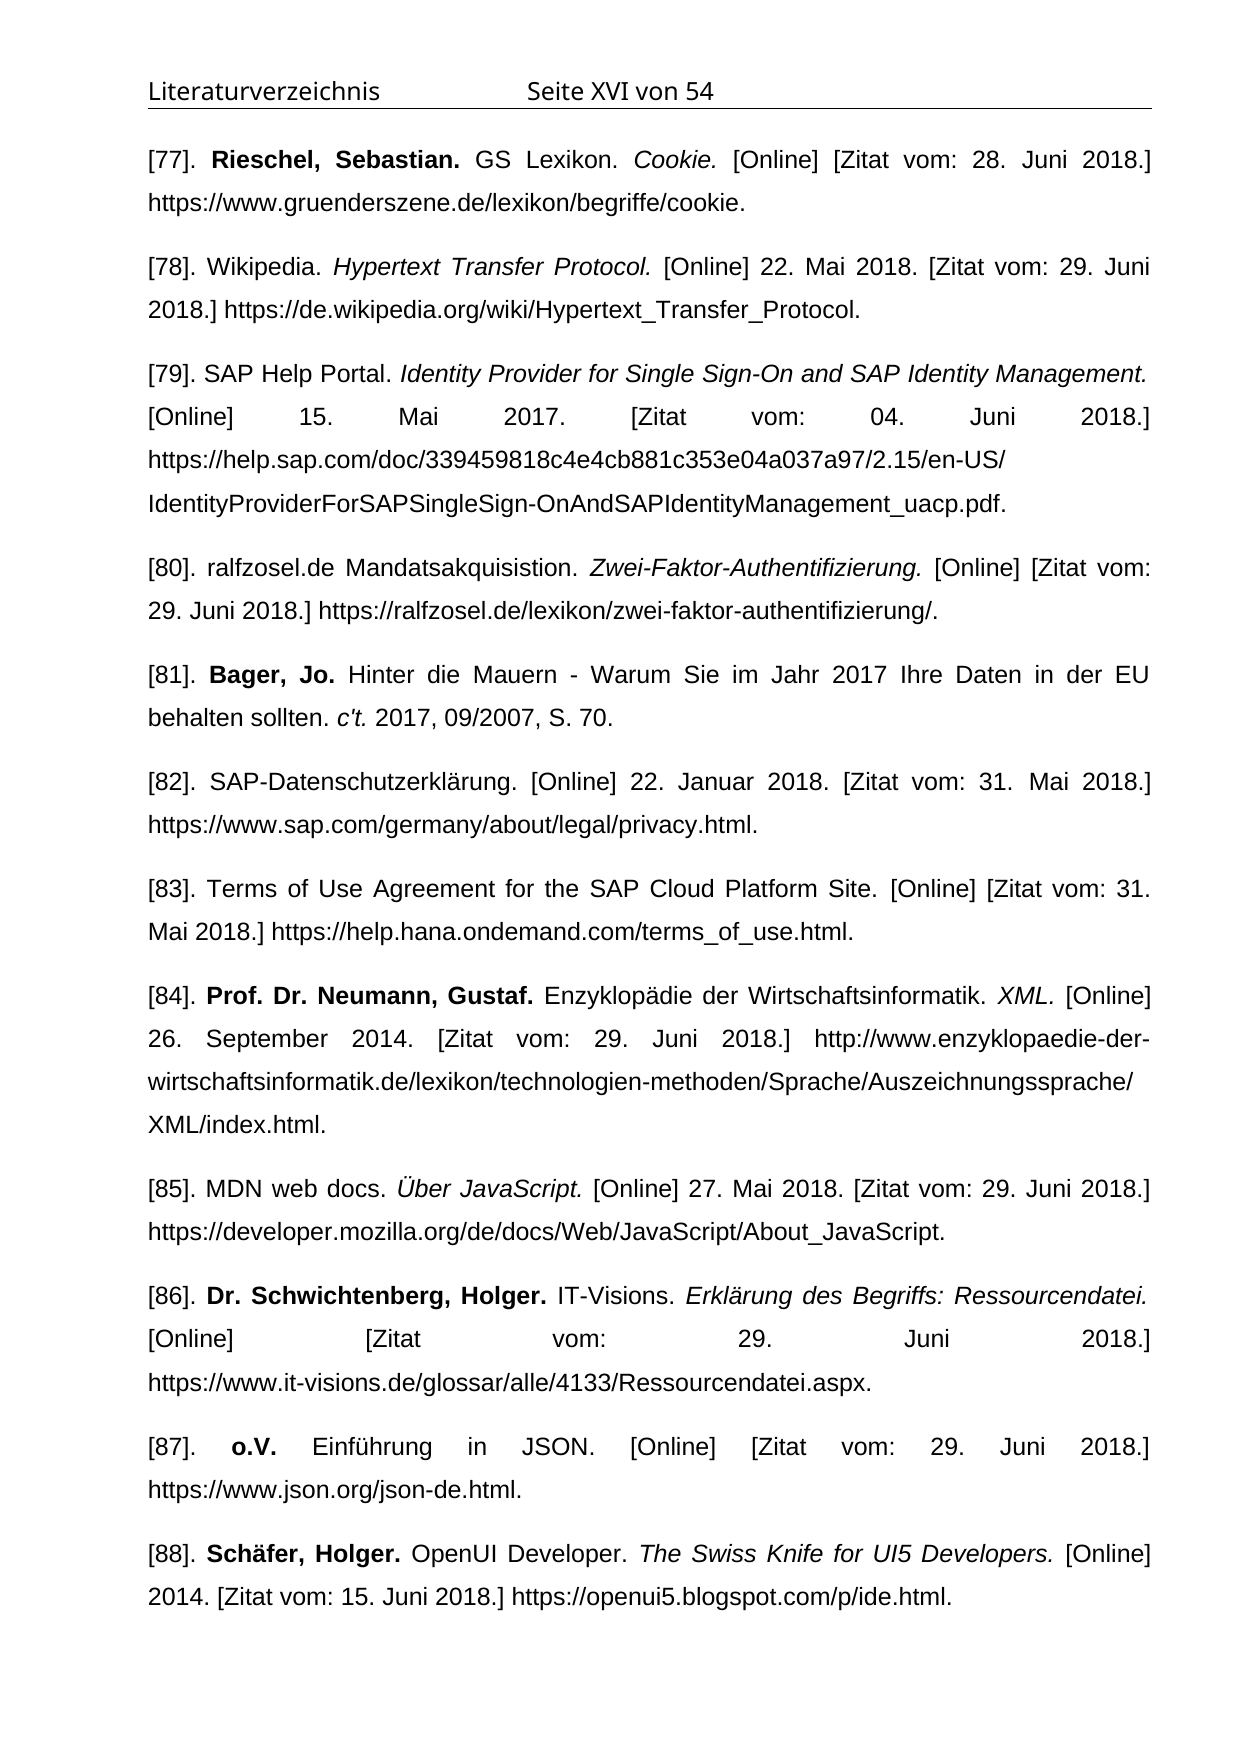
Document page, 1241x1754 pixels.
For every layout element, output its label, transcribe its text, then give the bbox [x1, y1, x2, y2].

text [84]. Prof. Dr. Neumann, Gustaf. Enzyklopädie der Wirtschaftsinformatik. XML. [Online] 26. September 2014. [Zitat vom: 29. Juni 2018.] http://www.enzyklopaedie-der-wirtschaftsinformatik.de/lexikon/technologien-methoden/Sprache/Auszeichnungssprache/XML/index.html. [148, 981, 1152, 1139]
text [77]. Rieschel, Sebastian. GS Lexikon. Cookie. [Online] [Zitat vom: 28. Juni 2018.] https://www.gruenderszene.de/lexikon/begriffe/cookie. [148, 145, 1152, 217]
text [78]. Wikipedia. Hypertext Transfer Protocol. [Online] 22. Mai 2018. [Zitat vom: 29. Juni 2018.] https://de.wikipedia.org/wiki/Hypertext_Transfer_Protocol. [148, 252, 1152, 324]
text [85]. MDN web docs. Über JavaScript. [Online] 27. Mai 2018. [Zitat vom: 29. Juni 2018.] https://developer.mozilla.org/de/docs/Web/JavaScript/About_JavaScript. [148, 1174, 1152, 1246]
text [79]. SAP Help Portal. Identity Provider for Single Sign-On and SAP Identity Management. [Online] 15. Mai 2017. [Zitat vom: 04. Juni 2018.] https://help.sap.com/doc/339459818c4e4cb881c353e04a037a97/2.15/en-US/IdentityProviderForSAPSingleSign-OnAndSAPIdentityManagement_uacp.pdf. [148, 359, 1152, 517]
text [87]. o.V. Einführung in JSON. [Online] [Zitat vom: 29. Juni 2018.] https://www.json.org/json-de.html. [148, 1432, 1152, 1503]
text [81]. Bager, Jo. Hinter die Mauern - Warum Sie im Jahr 2017 Ihre Daten in der EU behalten sollten. c't. 2017, 09/2007, S. 70. [148, 660, 1152, 732]
text [86]. Dr. Schwichtenberg, Holger. IT-Visions. Erklärung des Begriffs: Ressourcendatei. [Online] [Zitat vom: 29. Juni 2018.] https://www.it-visions.de/glossar/alle/4133/Ressourcendatei.aspx. [148, 1281, 1152, 1396]
text [80]. ralfzosel.de Mandatsakquisistion. Zwei-Faktor-Authentifizierung. [Online] [Zitat vom: 29. Juni 2018.] https://ralfzosel.de/lexikon/zwei-faktor-authentifizierung/. [148, 553, 1152, 624]
text [88]. Schäfer, Holger. OpenUI Developer. The Swiss Knife for UI5 Developers. [Online] 2014. [Zitat vom: 15. Juni 2018.] https://openui5.blogspot.com/p/ide.html. [148, 1539, 1152, 1611]
text [82]. SAP-Datenschutzerklärung. [Online] 22. Januar 2018. [Zitat vom: 31. Mai 2018.] https://www.sap.com/germany/about/legal/privacy.html. [148, 767, 1152, 839]
text [83]. Terms of Use Agreement for the SAP Cloud Platform Site. [Online] [Zitat vom: 31. Mai 2018.] https://help.hana.ondemand.com/terms_of_use.html. [148, 874, 1152, 946]
